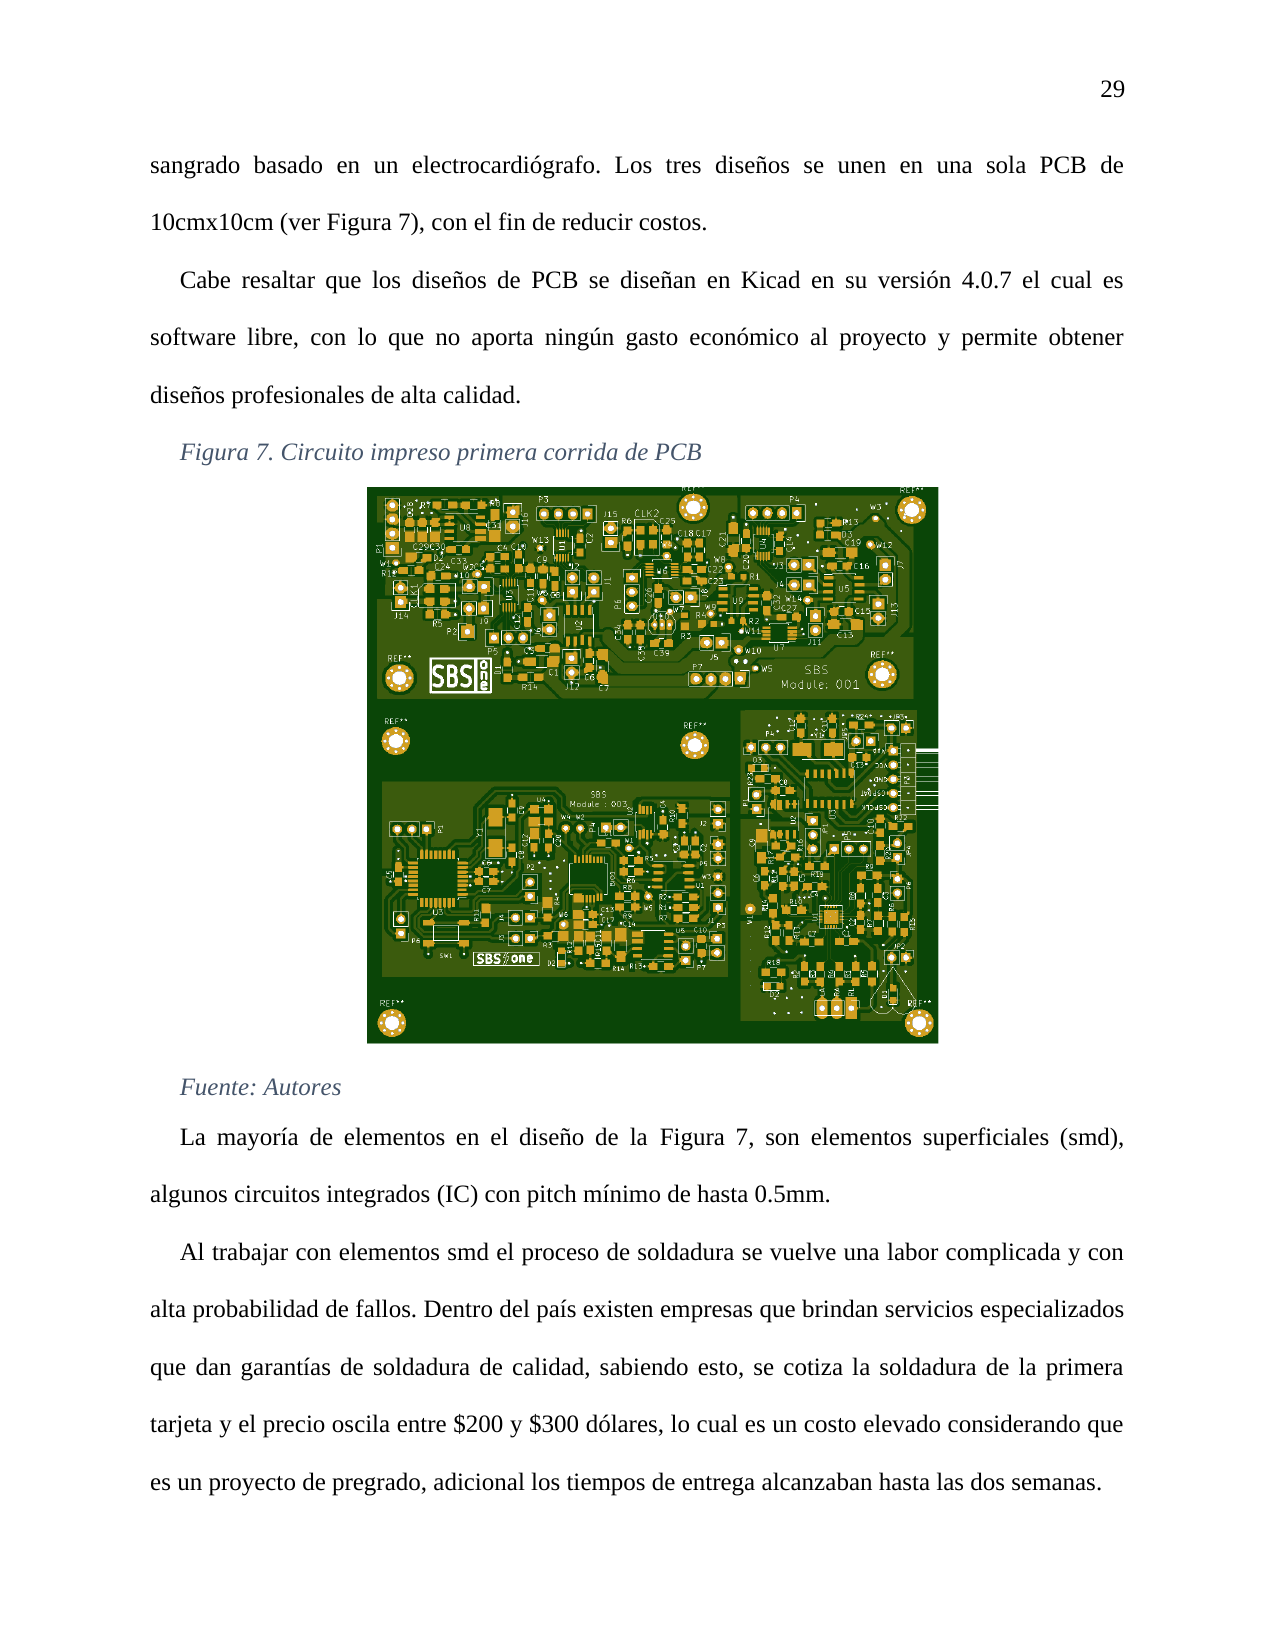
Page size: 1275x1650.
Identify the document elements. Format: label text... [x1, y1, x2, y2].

picture [366, 487, 939, 1044]
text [150, 150, 1125, 236]
text Figura 7. Circuito impreso primera corrida de PCB [150, 437, 1125, 466]
text Fuente: Autores [150, 1072, 1125, 1101]
text La mayoría de elementos en el diseño de la Figura 7, son elementos superficiales (smd), algunos circuitos integrados (IC) con pitch mínimo de hasta 0.5mm. [150, 1122, 1125, 1208]
text Cabe resaltar que los diseños de PCB se diseñan en Kicad en su versión 4.0.7 el cual es software libre, con lo que no aporta ningún gasto económico al proyecto y permite obtener diseños profesionales de alta calidad. [150, 265, 1125, 409]
text Al trabajar con elementos smd el proceso de soldadura se vuelve una labor complicada y con alta probabilidad de fallos. Dentro del país existen empresas que brindan servicios especializados que dan garantías de soldadura de calidad, sabiendo esto, se cotiza la soldadura de la primera tarjeta y el precio oscila entre $200 y $300 dólares, lo cual es un costo elevado considerando que es un proyecto de pregrado, adicional los tiempos de entrega alcanzaban hasta las dos semanas. [150, 1237, 1125, 1495]
